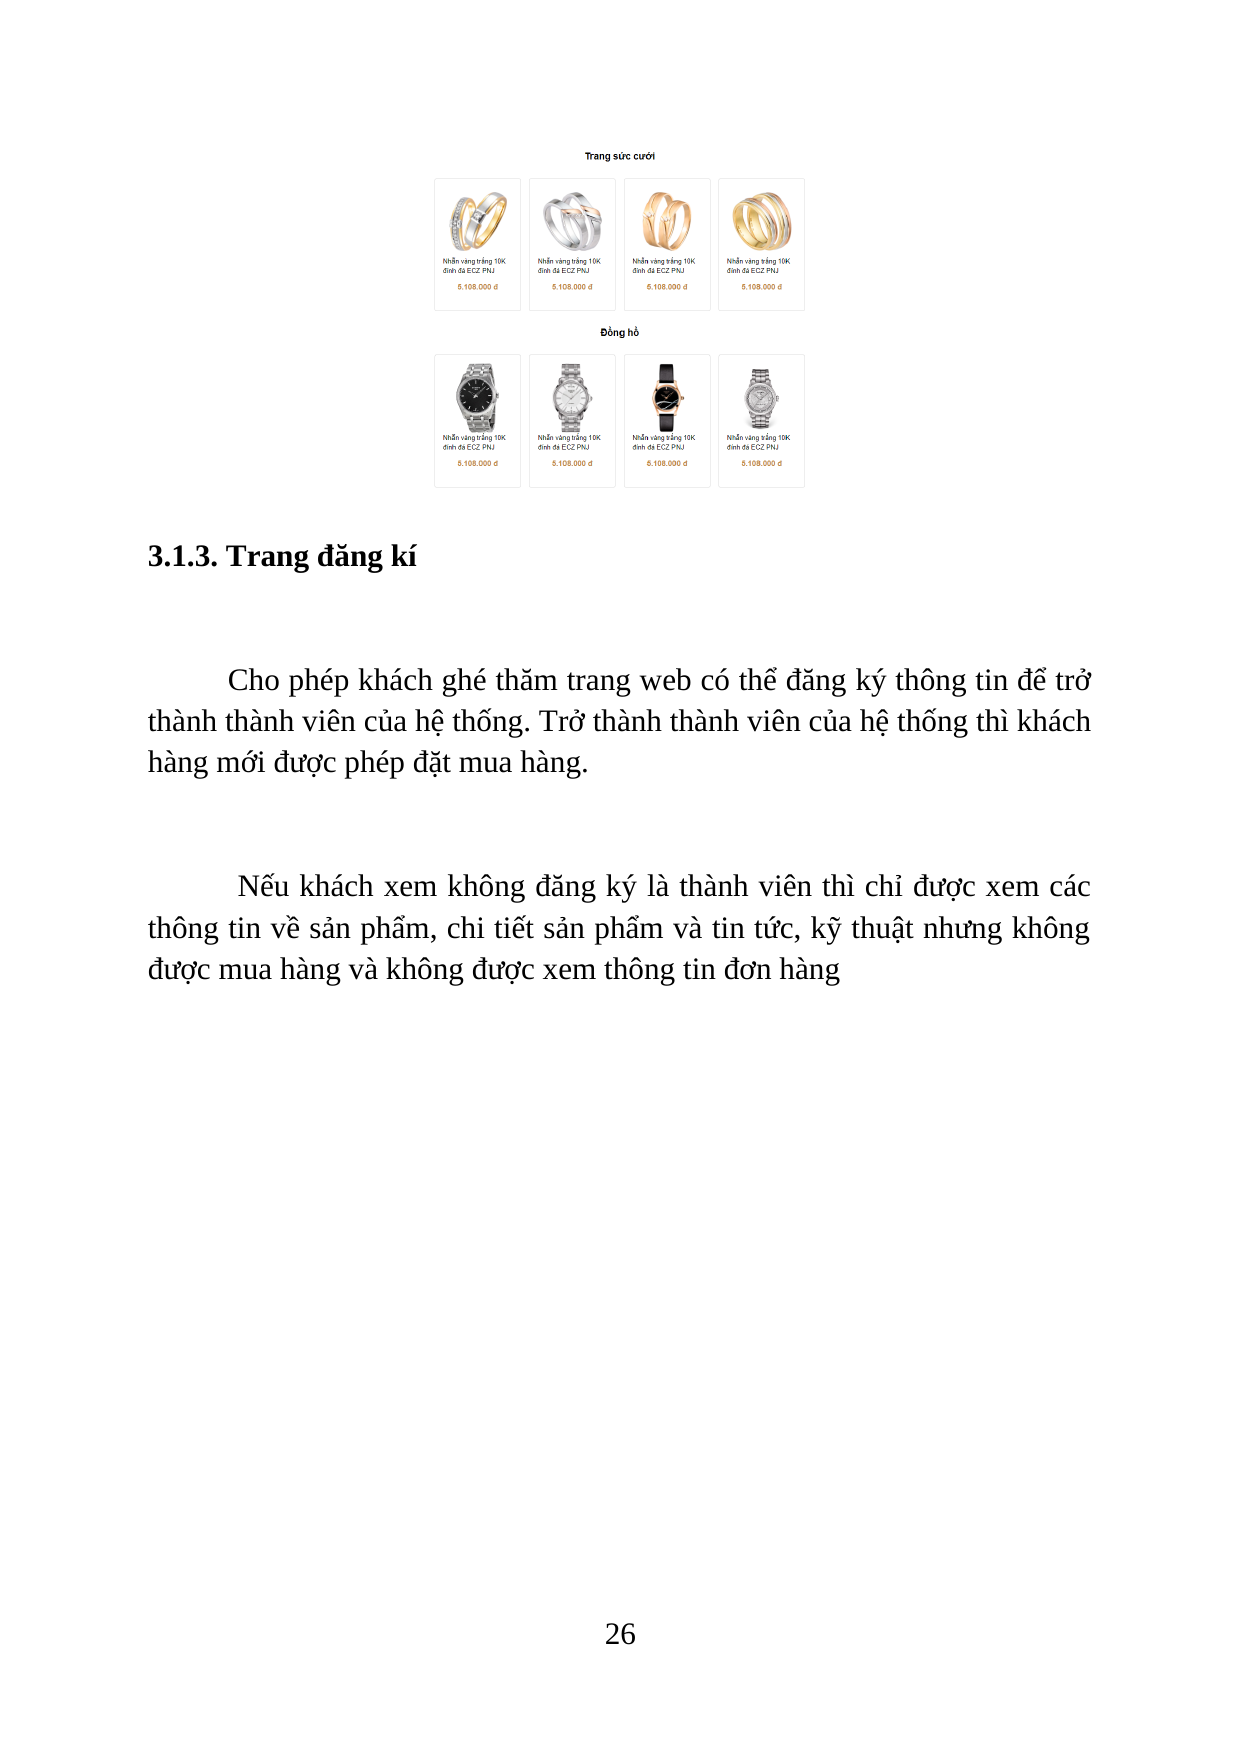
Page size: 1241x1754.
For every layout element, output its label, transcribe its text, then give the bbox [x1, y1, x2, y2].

picture [147, 147, 1093, 512]
text 3.1.3. Trang đăng kí [148, 537, 1092, 573]
text Nếu khách xem không đăng ký là thành viên thì chỉ được xem các thông tin về sản phẩm, chi tiết sản phẩm và tin tức, kỹ thuật nhưng không được mua hàng và không được xem thông tin đơn hàng [148, 868, 1092, 986]
text Cho phép khách ghé thăm trang web có thể đăng ký thông tin để trở thành thành viên của hệ thống. Trở thành thành viên của hệ thống thì khách hàng mới được phép đặt mua hàng. [148, 661, 1092, 779]
